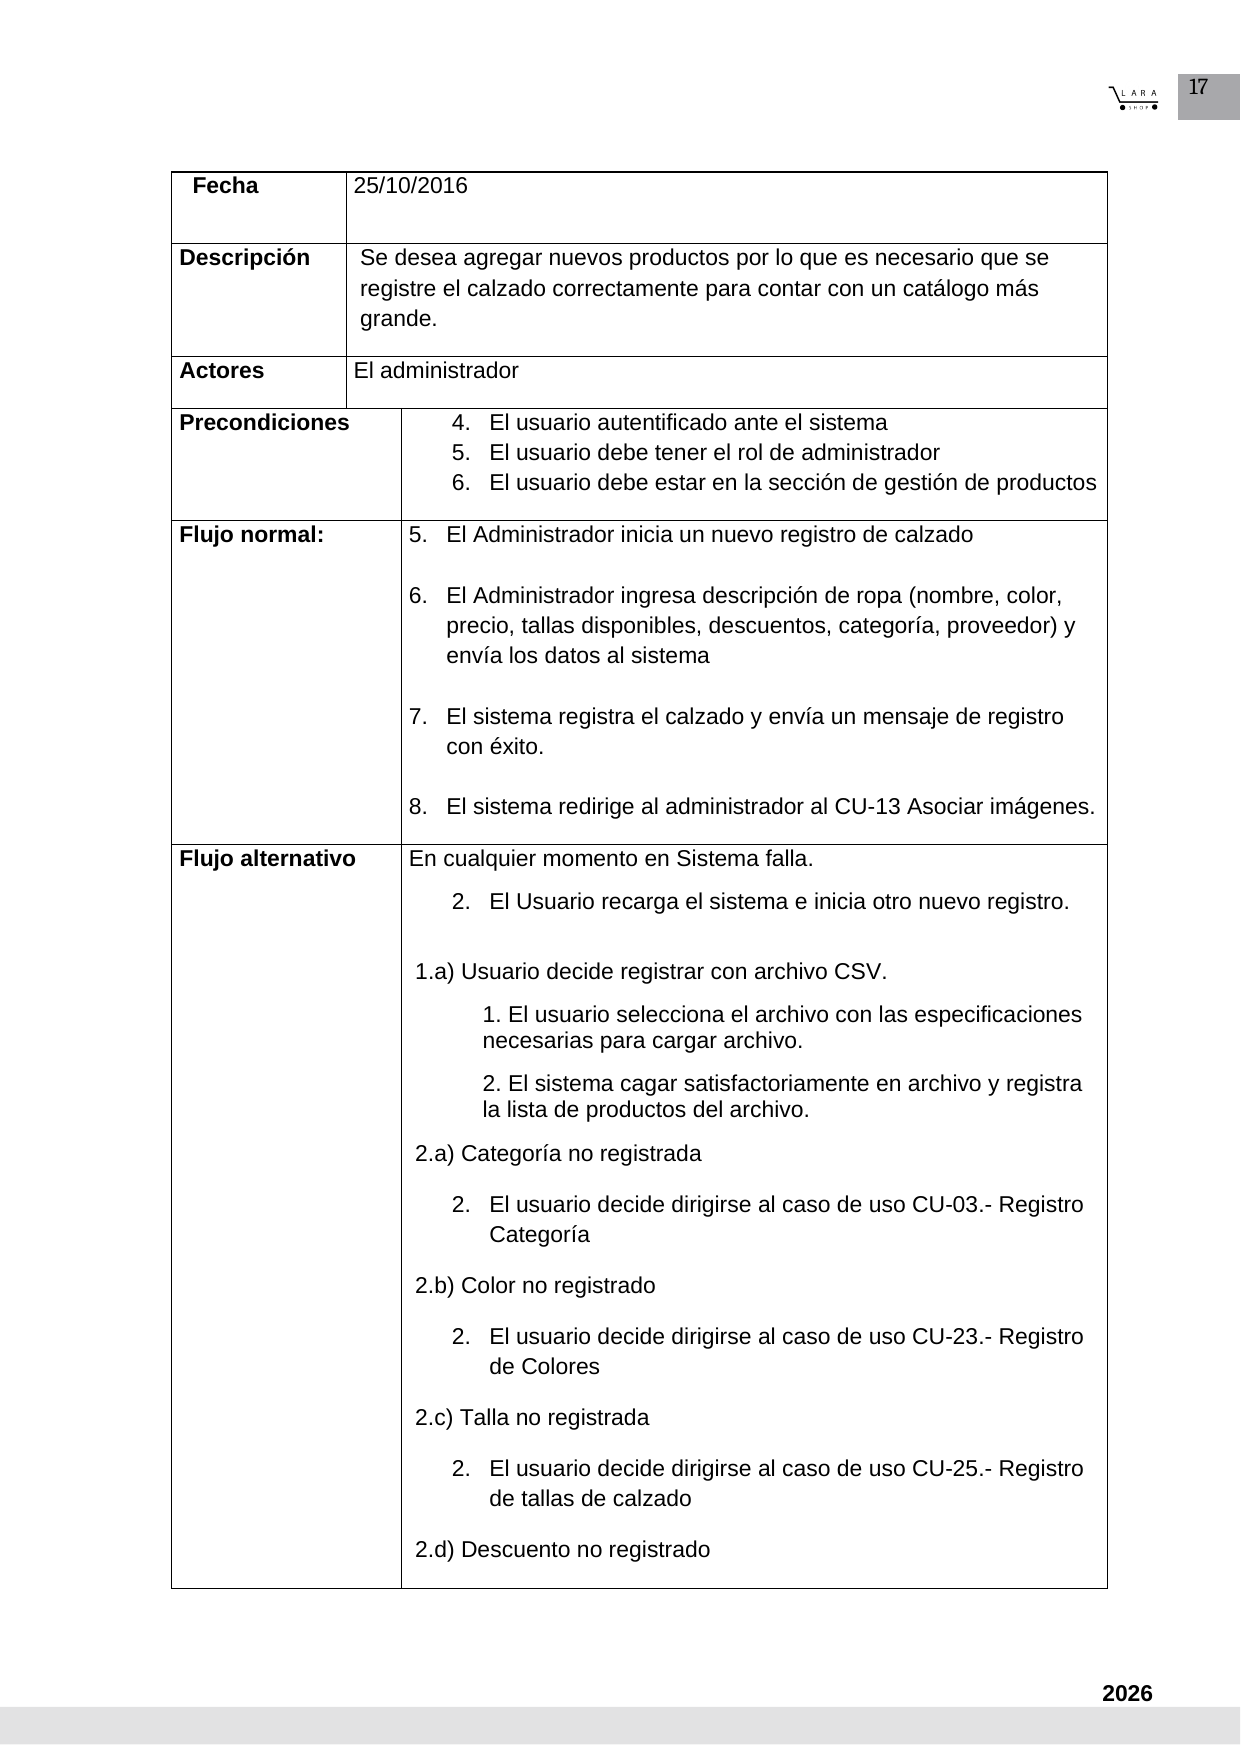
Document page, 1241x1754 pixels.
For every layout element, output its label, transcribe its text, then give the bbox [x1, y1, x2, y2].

picture [1104, 73, 1167, 120]
table_cell El Administrador inicia un nuevo registro de calzado El Administrador ingresa descripción de ropa (nombre, color, precio, tallas disponibles, descuentos, categoría, proveedor) y envía los datos al sistema El sistema registra el calzado y envía un mensaje de registro con éxito. El sistema redirige al administrador al CU-13 Asociar imágenes. [402, 521, 1107, 844]
table_cell El administrador [347, 357, 1107, 408]
table_cell El usuario autentificado ante el sistema El usuario debe tener el rol de administrador El usuario debe estar en la sección de gestión de productos [402, 409, 1107, 520]
table_cell Flujo alternativo [172, 845, 401, 1587]
table_cell Descripción [172, 244, 346, 356]
table_cell 25/10/2016 [347, 173, 1107, 243]
table_cell Precondiciones [172, 409, 401, 520]
table_cell Actores [172, 357, 346, 408]
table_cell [402, 845, 1107, 1587]
table_cell Se desea agregar nuevos productos por lo que es necesario que se registre el calzado correctamente para contar con un catálogo más grande. [347, 244, 1107, 356]
table_cell Flujo normal: [172, 521, 401, 844]
table_cell Fecha [172, 173, 346, 243]
